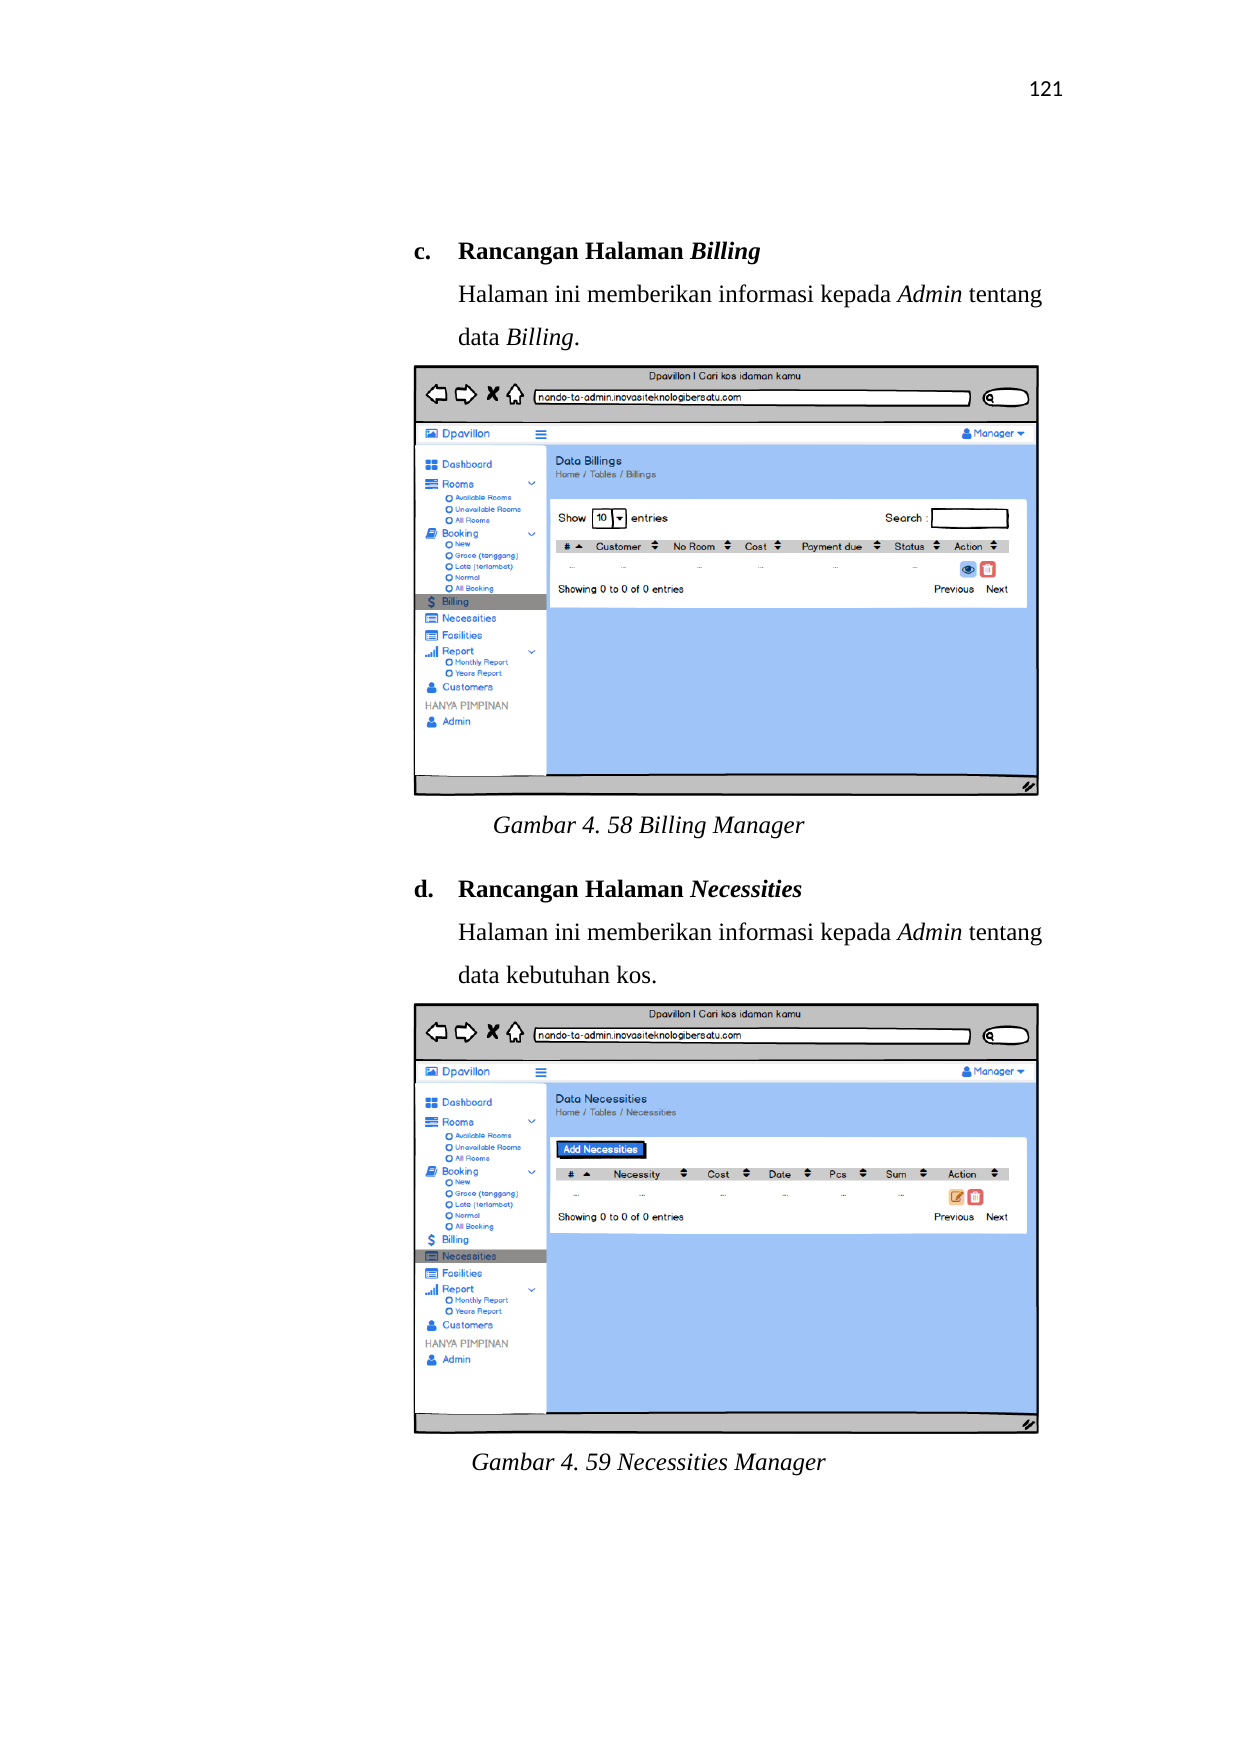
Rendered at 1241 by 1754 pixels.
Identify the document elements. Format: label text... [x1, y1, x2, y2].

text Halaman ini memberikan informasi kepada Admin tentang data kebutuhan kos. [458, 917, 1063, 989]
picture [413, 365, 1039, 796]
text Gambar 4. 59 Necessities Manager [236, 1447, 1063, 1476]
text Gambar 4. 58 Billing Manager [236, 810, 1063, 839]
list Rancangan Halaman Necessities [413, 874, 1063, 903]
text Halaman ini memberikan informasi kepada Admin tentang data Billing. [458, 279, 1063, 351]
list Rancangan Halaman Billing [413, 236, 1063, 265]
picture [413, 1003, 1039, 1434]
